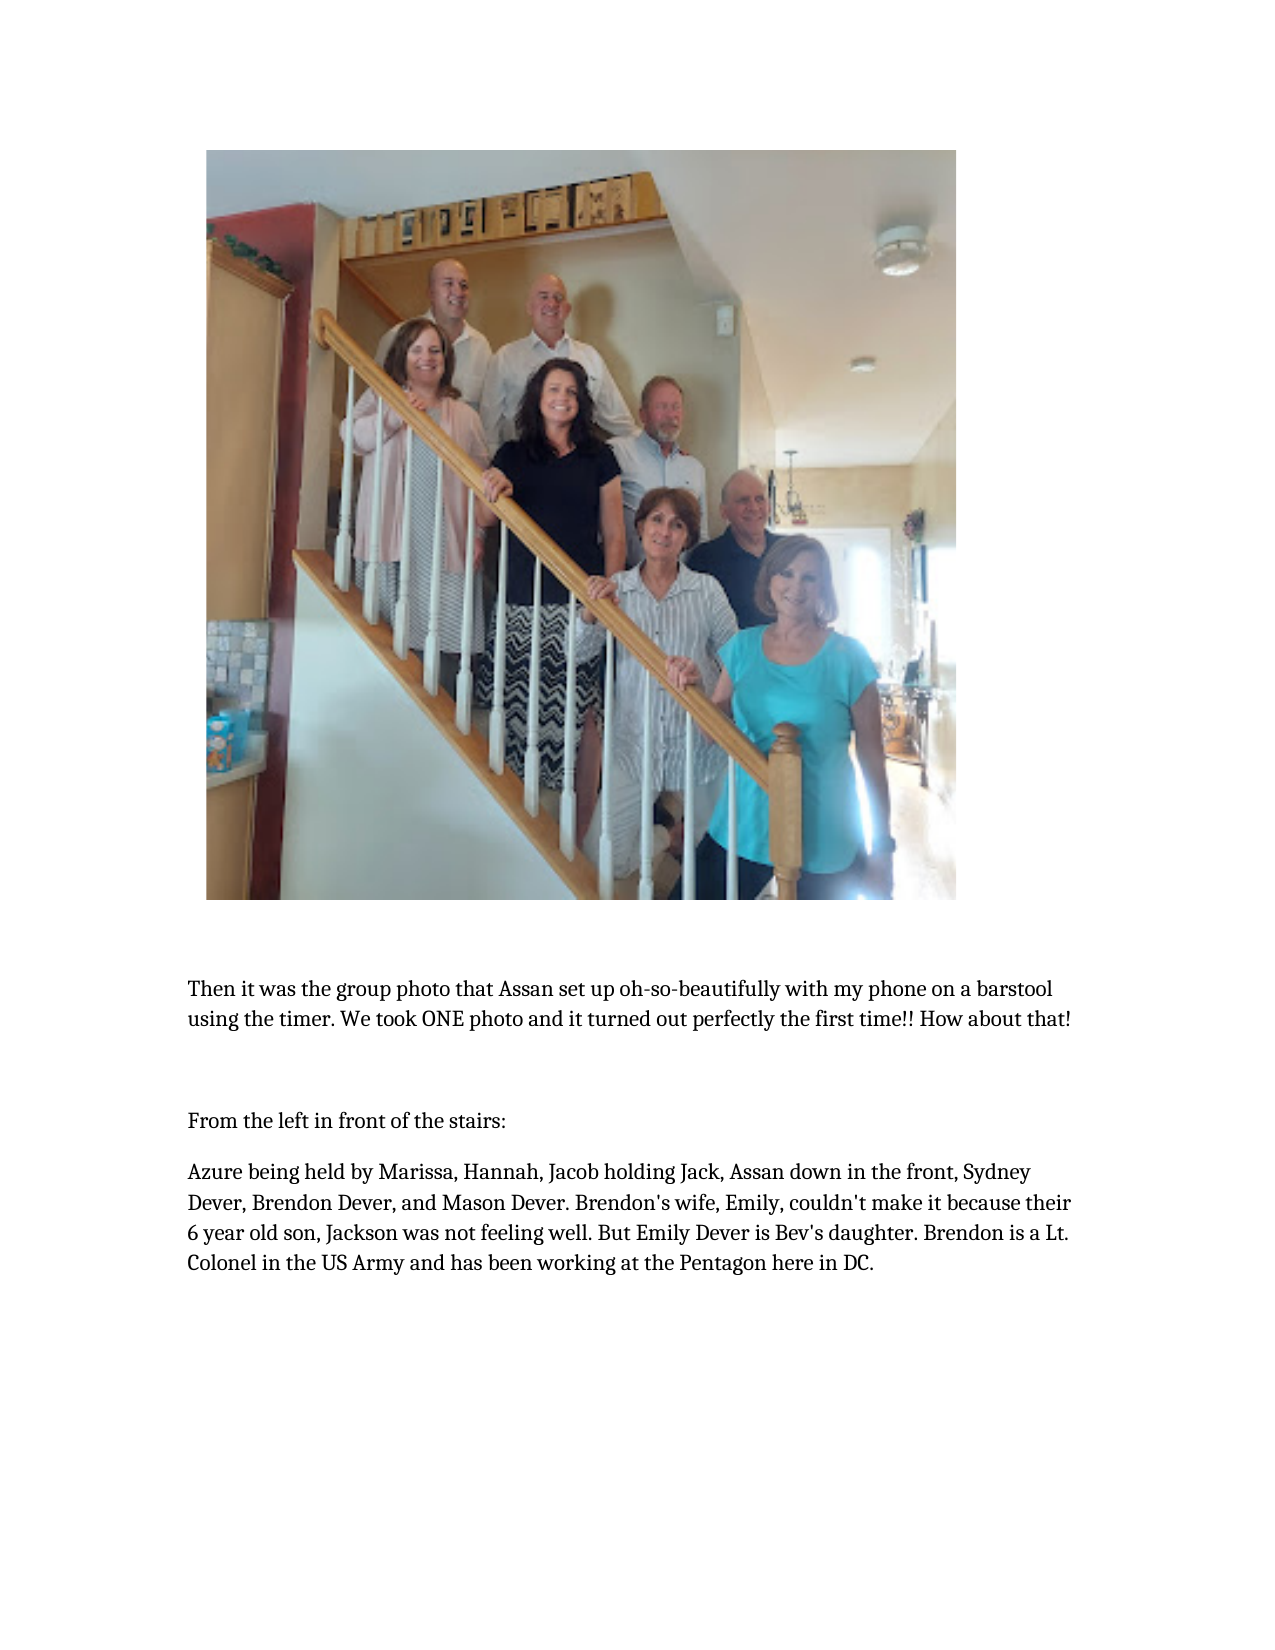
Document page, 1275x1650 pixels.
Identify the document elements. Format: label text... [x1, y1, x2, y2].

text From the left in front of the stairs: [187, 1108, 1087, 1134]
picture [206, 150, 957, 900]
text Azure being held by Marissa, Hannah, Jacob holding Jack, Assan down in the front, Sydney Dever, Brendon Dever, and Mason Dever. Brendon's wife, Emily, couldn't make it because their 6 year old son, Jackson was not feeling well. But Emily Dever is Bev's daughter. Brendon is a Lt. Colonel in the US Army and has been working at the Pentagon here in DC. [187, 1159, 1087, 1276]
text Then it was the group photo that Assan set up oh-so-beautifully with my phone on a barstool using the timer. We took ONE photo and it turned out perfectly the first time!! How about that! [187, 976, 1087, 1032]
